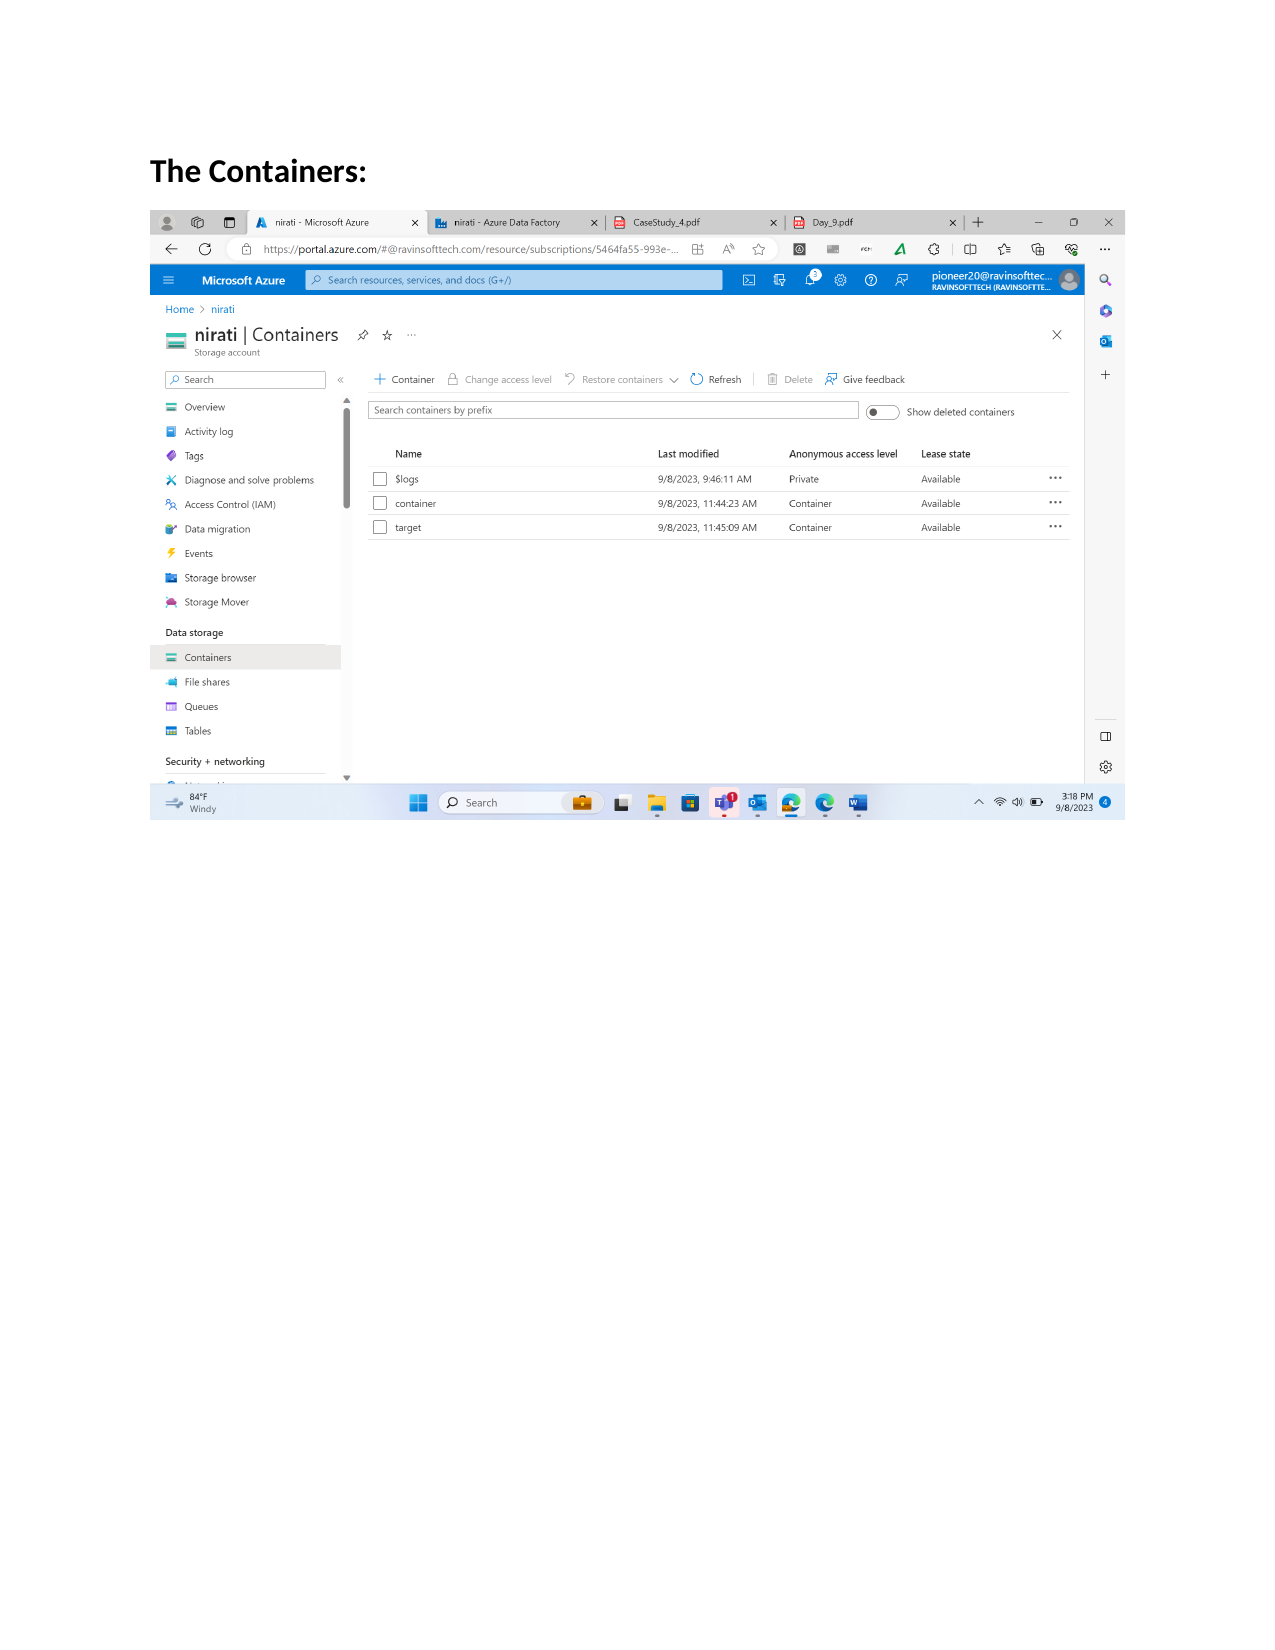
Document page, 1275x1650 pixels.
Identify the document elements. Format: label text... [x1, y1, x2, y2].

text The Containers: [150, 150, 1125, 191]
picture [150, 210, 1125, 820]
